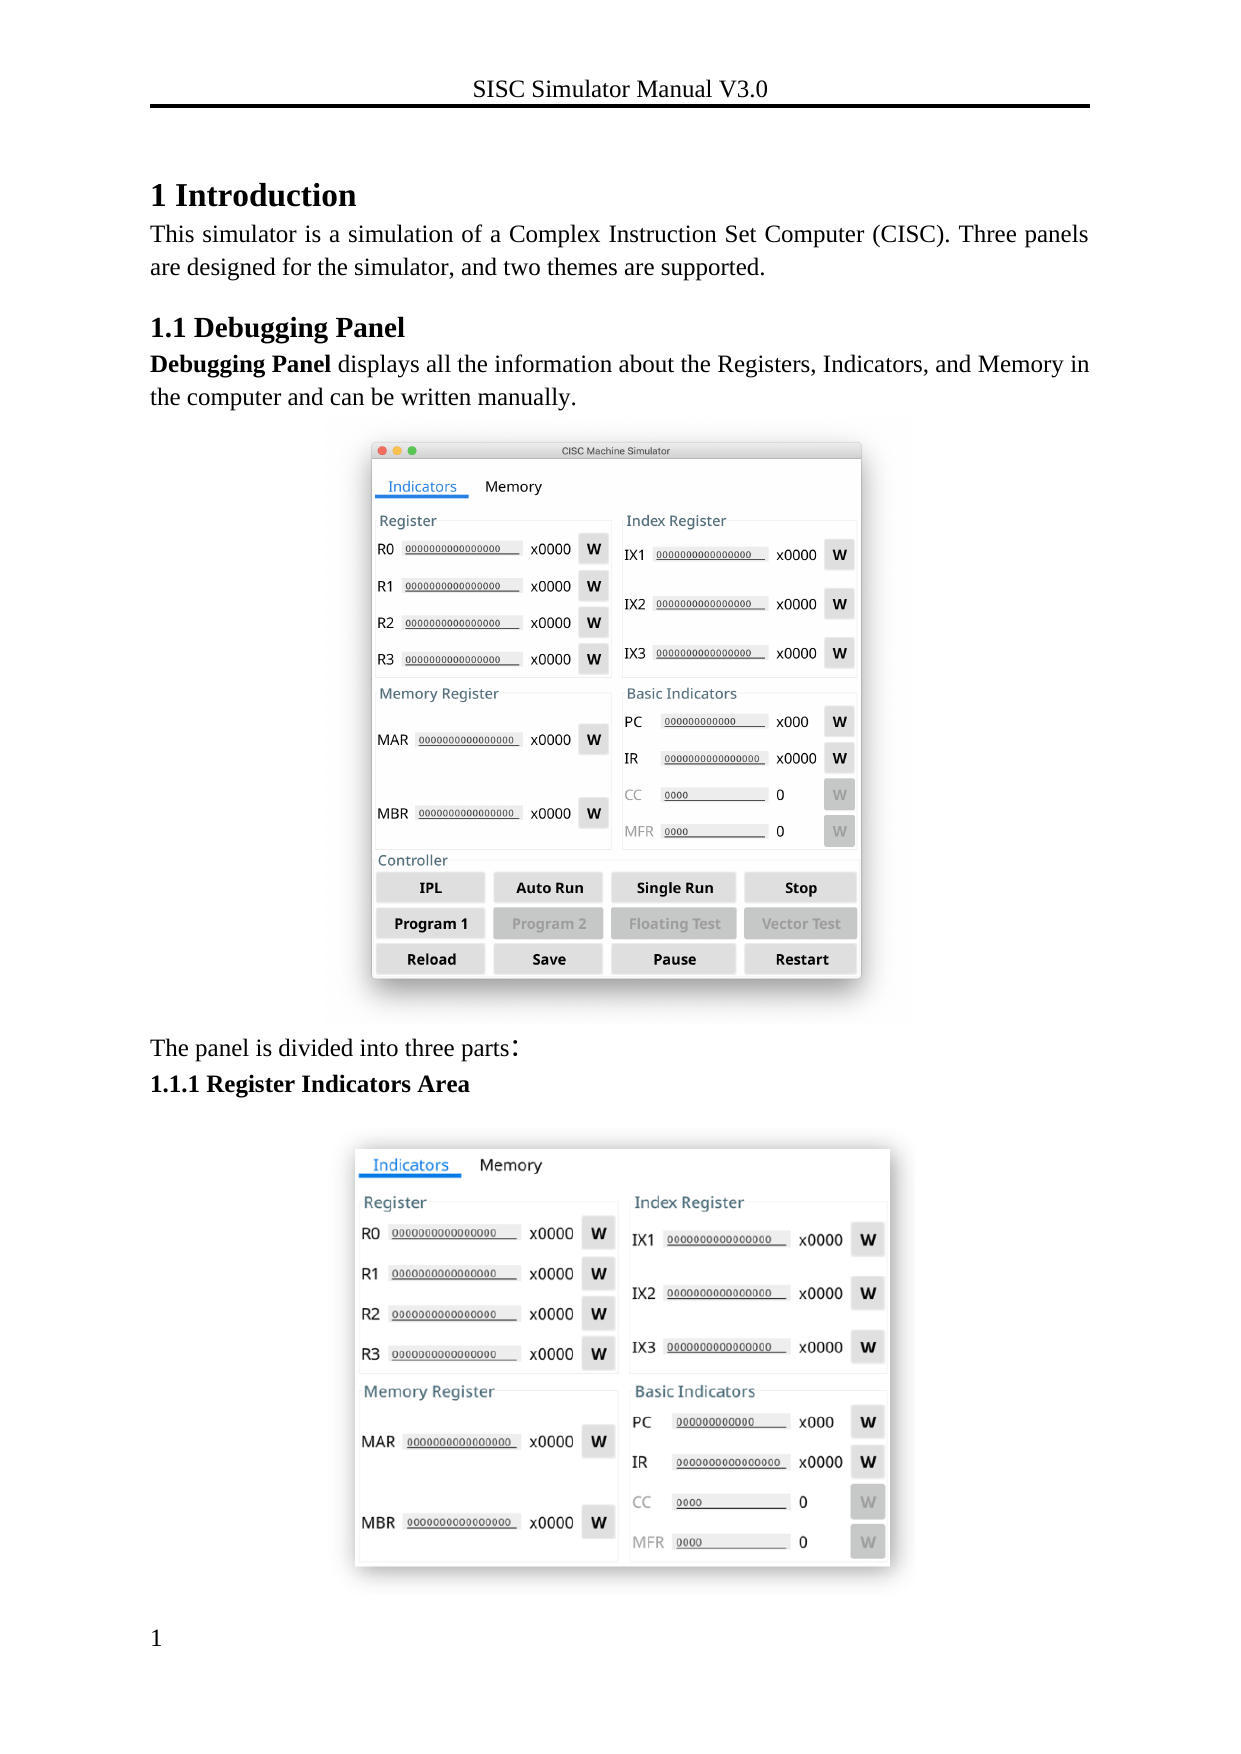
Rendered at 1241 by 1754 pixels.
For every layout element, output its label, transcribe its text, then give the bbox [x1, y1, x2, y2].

picture [325, 414, 916, 1024]
text This simulator is a simulation of a Complex Instruction Set Computer (CISC). Three panels are designed for the simulator, and two themes are supported. [150, 219, 1090, 281]
subtitle 1.1 Debugging Panel [150, 310, 1090, 344]
text Debugging Panel displays all the information about the Registers, Indicators, and Memory in the computer and can be written manually. [150, 349, 1090, 410]
subtitle 1 Introduction [150, 175, 1090, 213]
subtitle 1.1.1 Register Indicators Area [150, 1069, 1090, 1098]
text The panel is divided into three parts： [150, 1028, 1090, 1064]
picture [325, 1127, 916, 1595]
